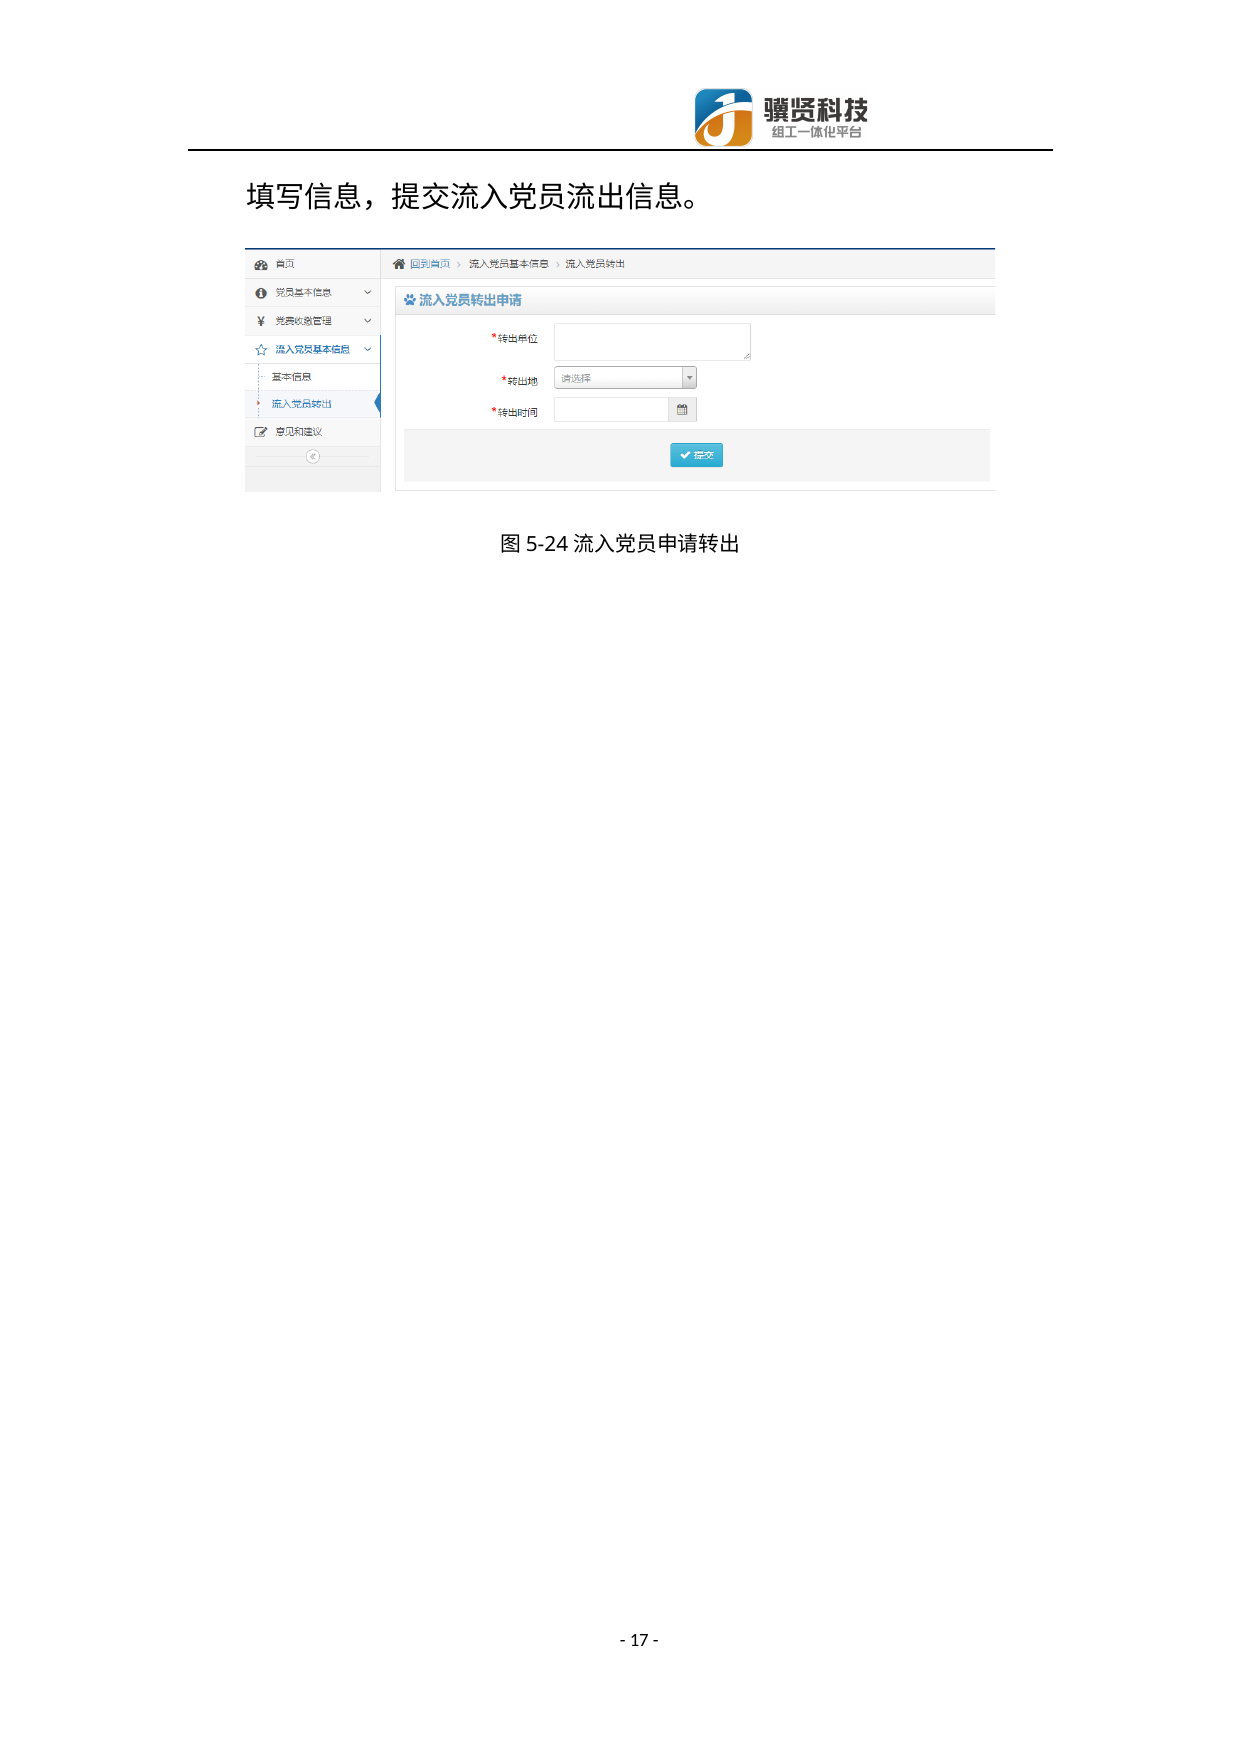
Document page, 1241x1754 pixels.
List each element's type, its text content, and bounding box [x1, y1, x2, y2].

picture [245, 248, 995, 492]
text 填写信息，提交流入党员流出信息。 [187, 162, 1053, 227]
picture [694, 88, 868, 147]
